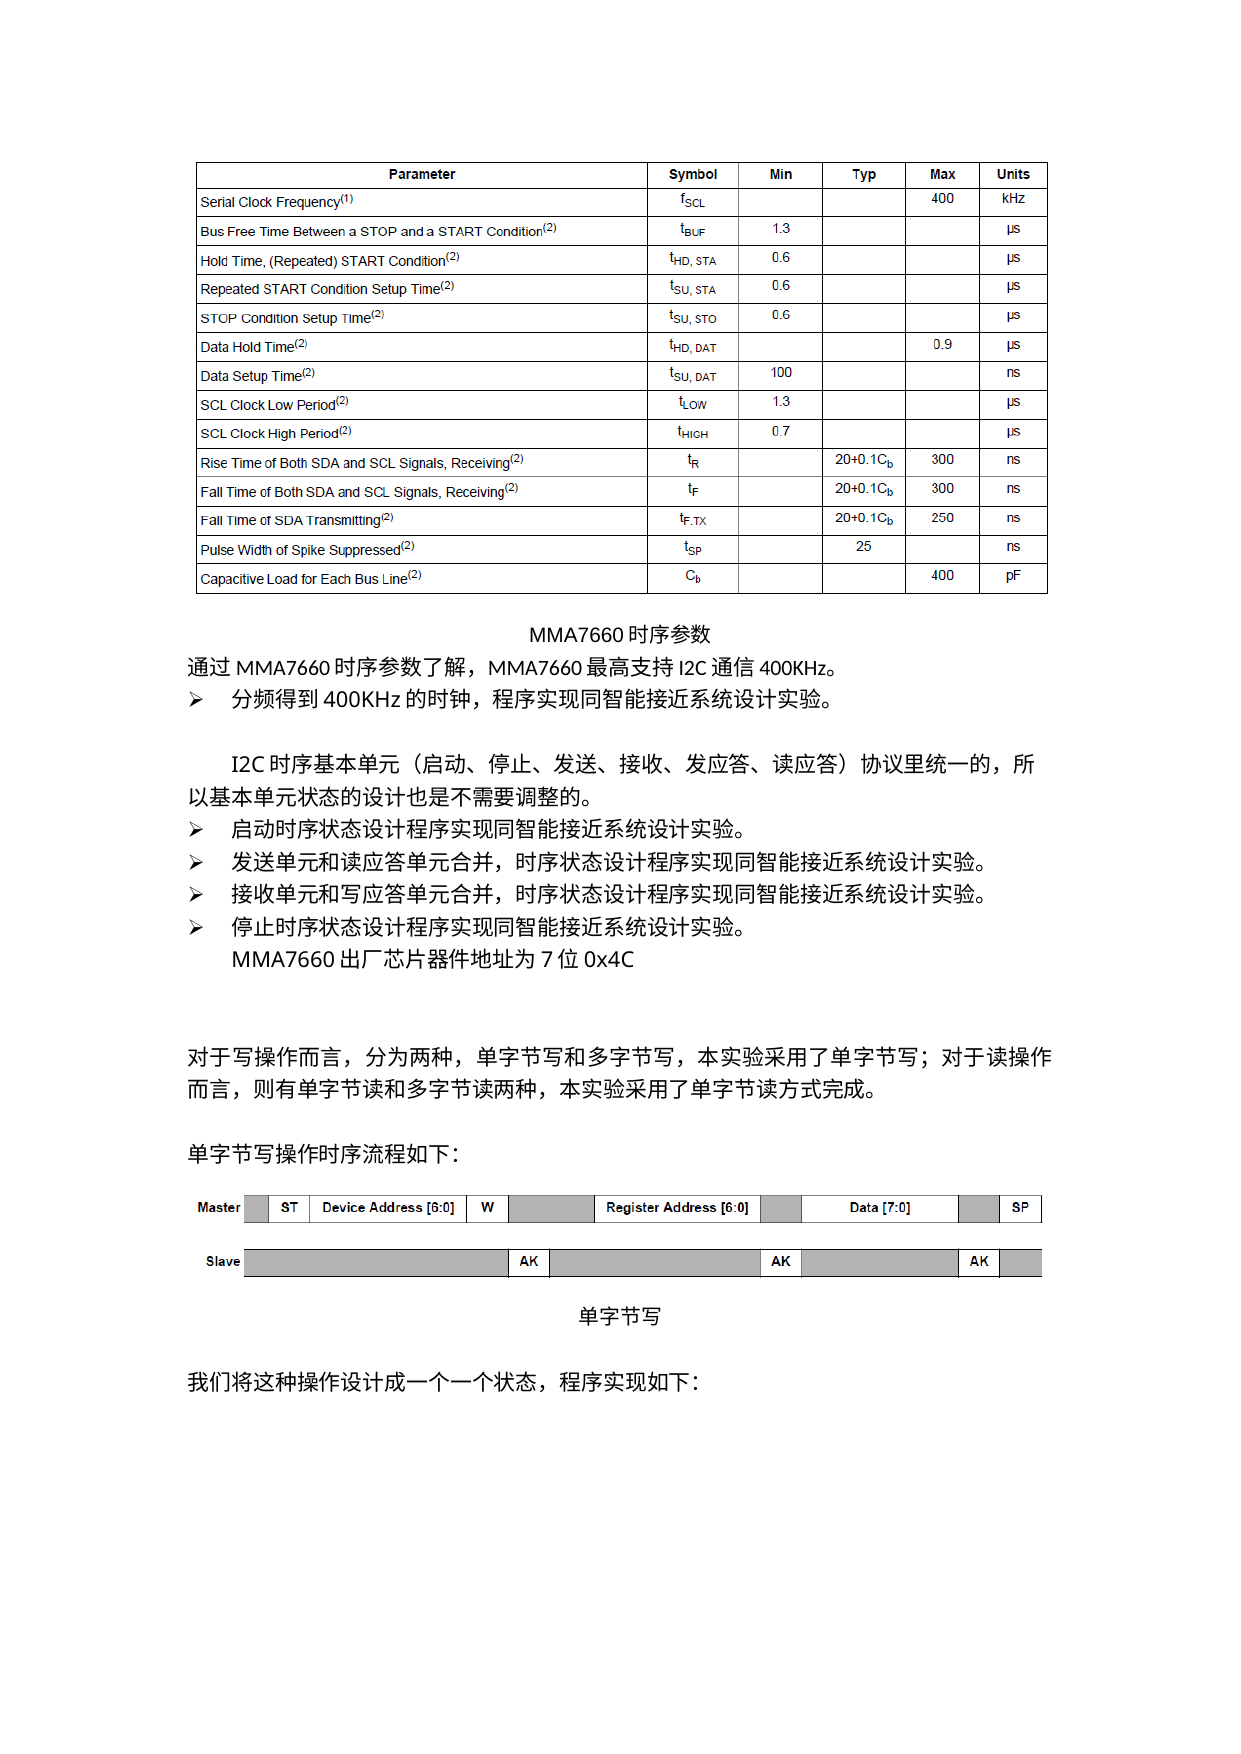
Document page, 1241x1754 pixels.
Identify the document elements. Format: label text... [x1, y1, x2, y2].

text 单字节写操作时序流程如下： [187, 1137, 1053, 1169]
list 接收单元和写应答单元合并，时序状态设计程序实现同智能接近系统设计实验。 [187, 877, 1053, 909]
list MMA7660出厂芯片器件地址为7位0x4C [187, 942, 1053, 974]
text 对于写操作而言，分为两种，单字节写和多字节写，本实验采用了单字节写；对于读操作而言，则有单字节读和多字节读两种，本实验采用了单字节读方式完成。 [187, 1039, 1053, 1104]
list 启动时序状态设计程序实现同智能接近系统设计实验。 [187, 812, 1053, 844]
text MMA7660时序参数 [187, 617, 1053, 649]
picture [187, 1169, 1053, 1286]
text 单字节写 [187, 1299, 1053, 1332]
text 通过MMA7660时序参数了解，MMA7660最高支持I2C通信400KHz。 [187, 649, 1053, 682]
text 我们将这种操作设计成一个一个状态，程序实现如下： [187, 1364, 1053, 1397]
list 停止时序状态设计程序实现同智能接近系统设计实验。 [187, 909, 1053, 942]
picture [187, 162, 1053, 598]
text I2C时序基本单元（启动、停止、发送、接收、发应答、读应答）协议里统一的，所以基本单元状态的设计也是不需要调整的。 [187, 747, 1053, 812]
list 发送单元和读应答单元合并，时序状态设计程序实现同智能接近系统设计实验。 [187, 844, 1053, 877]
list 分频得到400KHz的时钟，程序实现同智能接近系统设计实验。 [187, 682, 1053, 714]
